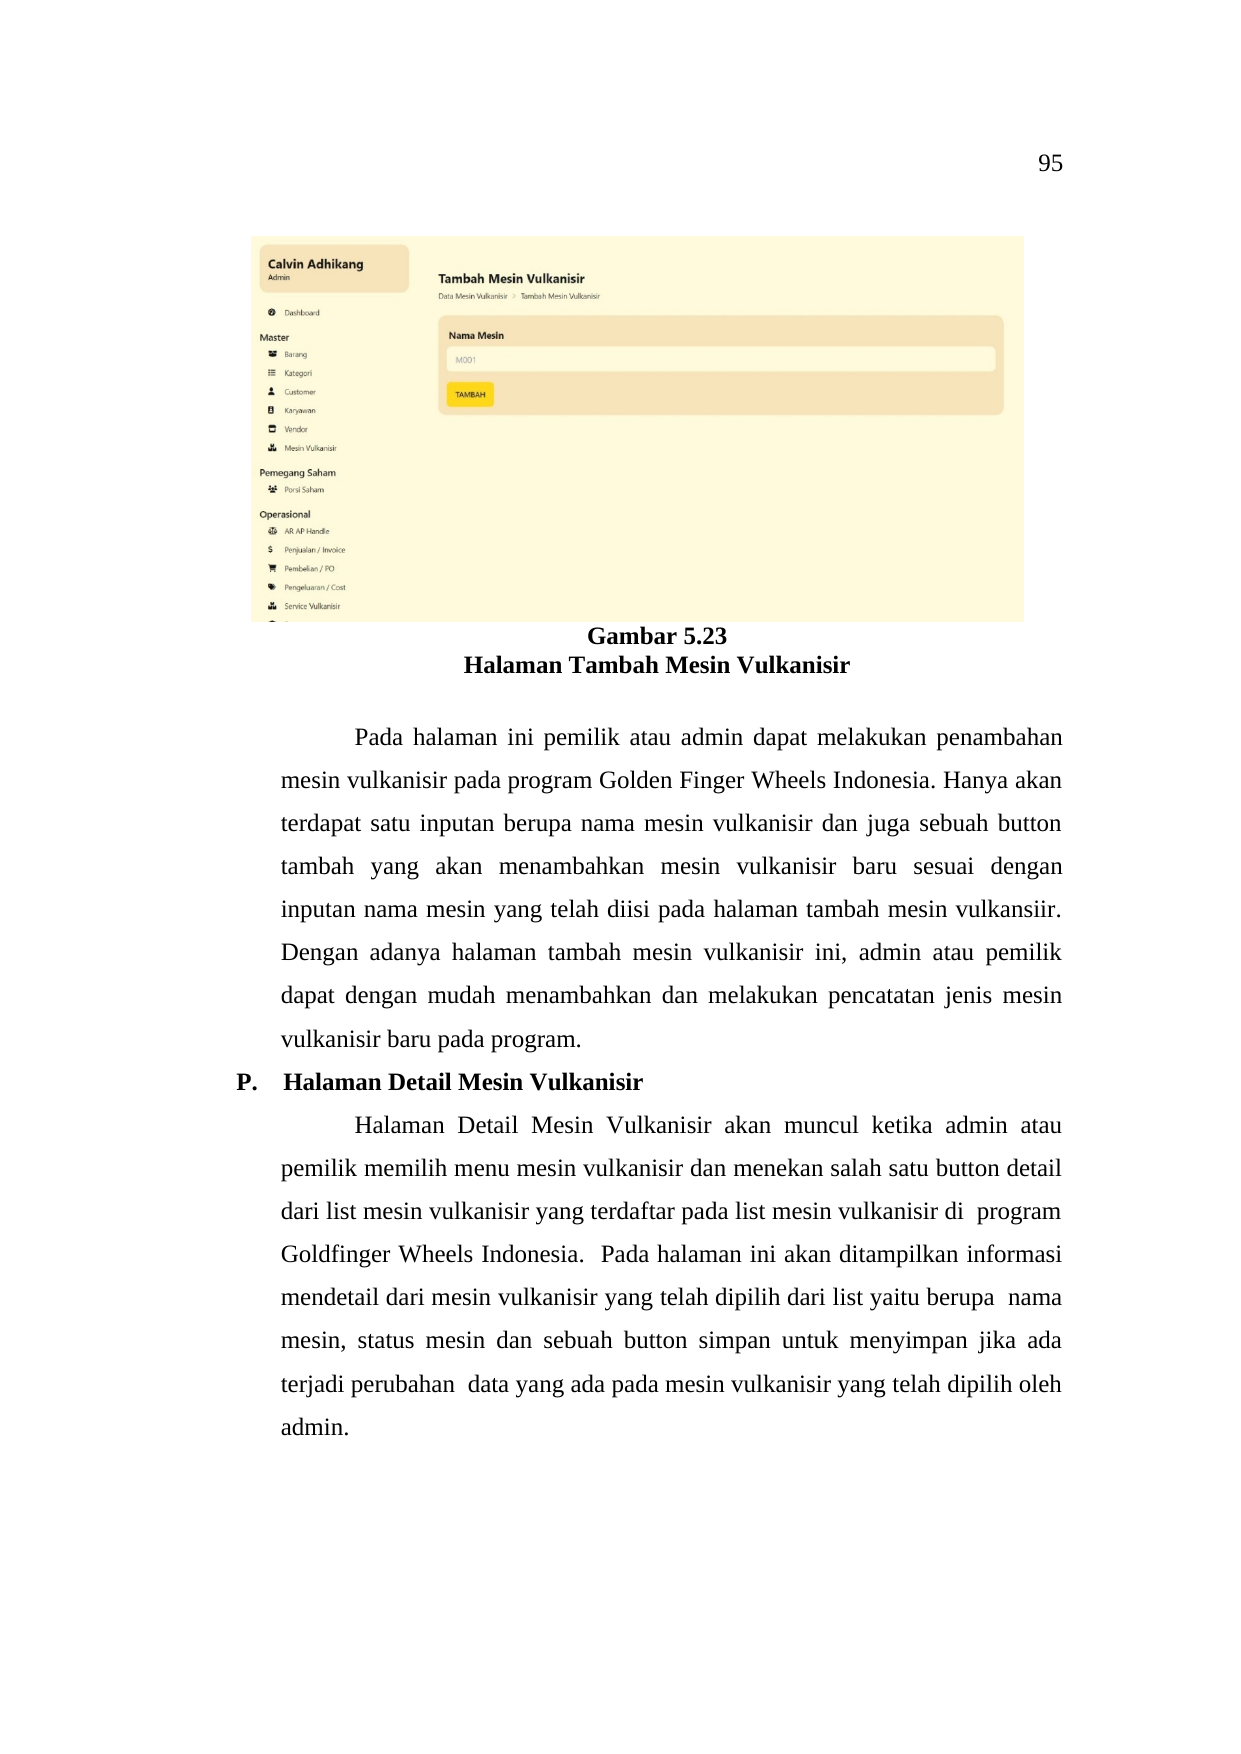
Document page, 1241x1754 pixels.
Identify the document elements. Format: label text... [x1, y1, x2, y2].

text Gambar 5.23 [251, 621, 1063, 650]
text Halaman Tambah Mesin Vulkanisir [251, 650, 1063, 679]
text Halaman Detail Mesin Vulkanisir akan muncul ketika admin atau pemilik memilih menu mesin vulkanisir dan menekan salah satu button detail dari list mesin vulkanisir yang terdaftar pada list mesin vulkanisir di program Goldfinger Wheels Indonesia. Pada halaman ini akan ditampilkan informasi mendetail dari mesin vulkanisir yang telah dipilih dari list yaitu berupa nama mesin, status mesin dan sebuah button simpan untuk menyimpan jika ada terjadi perubahan data yang ada pada mesin vulkanisir yang telah dipilih oleh admin. [281, 1110, 1063, 1441]
text Pada halaman ini pemilik atau admin dapat melakukan penambahan mesin vulkanisir pada program Golden Finger Wheels Indonesia. Hanya akan terdapat satu inputan berupa nama mesin vulkanisir dan juga sebuah button tambah yang akan menambahkan mesin vulkanisir baru sesuai dengan inputan nama mesin yang telah diisi pada halaman tambah mesin vulkansiir. Dengan adanya halaman tambah mesin vulkanisir ini, admin atau pemilik dapat dengan mudah menambahkan dan melakukan pencatatan jenis mesin vulkanisir baru pada program. [281, 722, 1063, 1052]
list Halaman Detail Mesin Vulkanisir [236, 1067, 1063, 1096]
picture [251, 236, 1024, 622]
